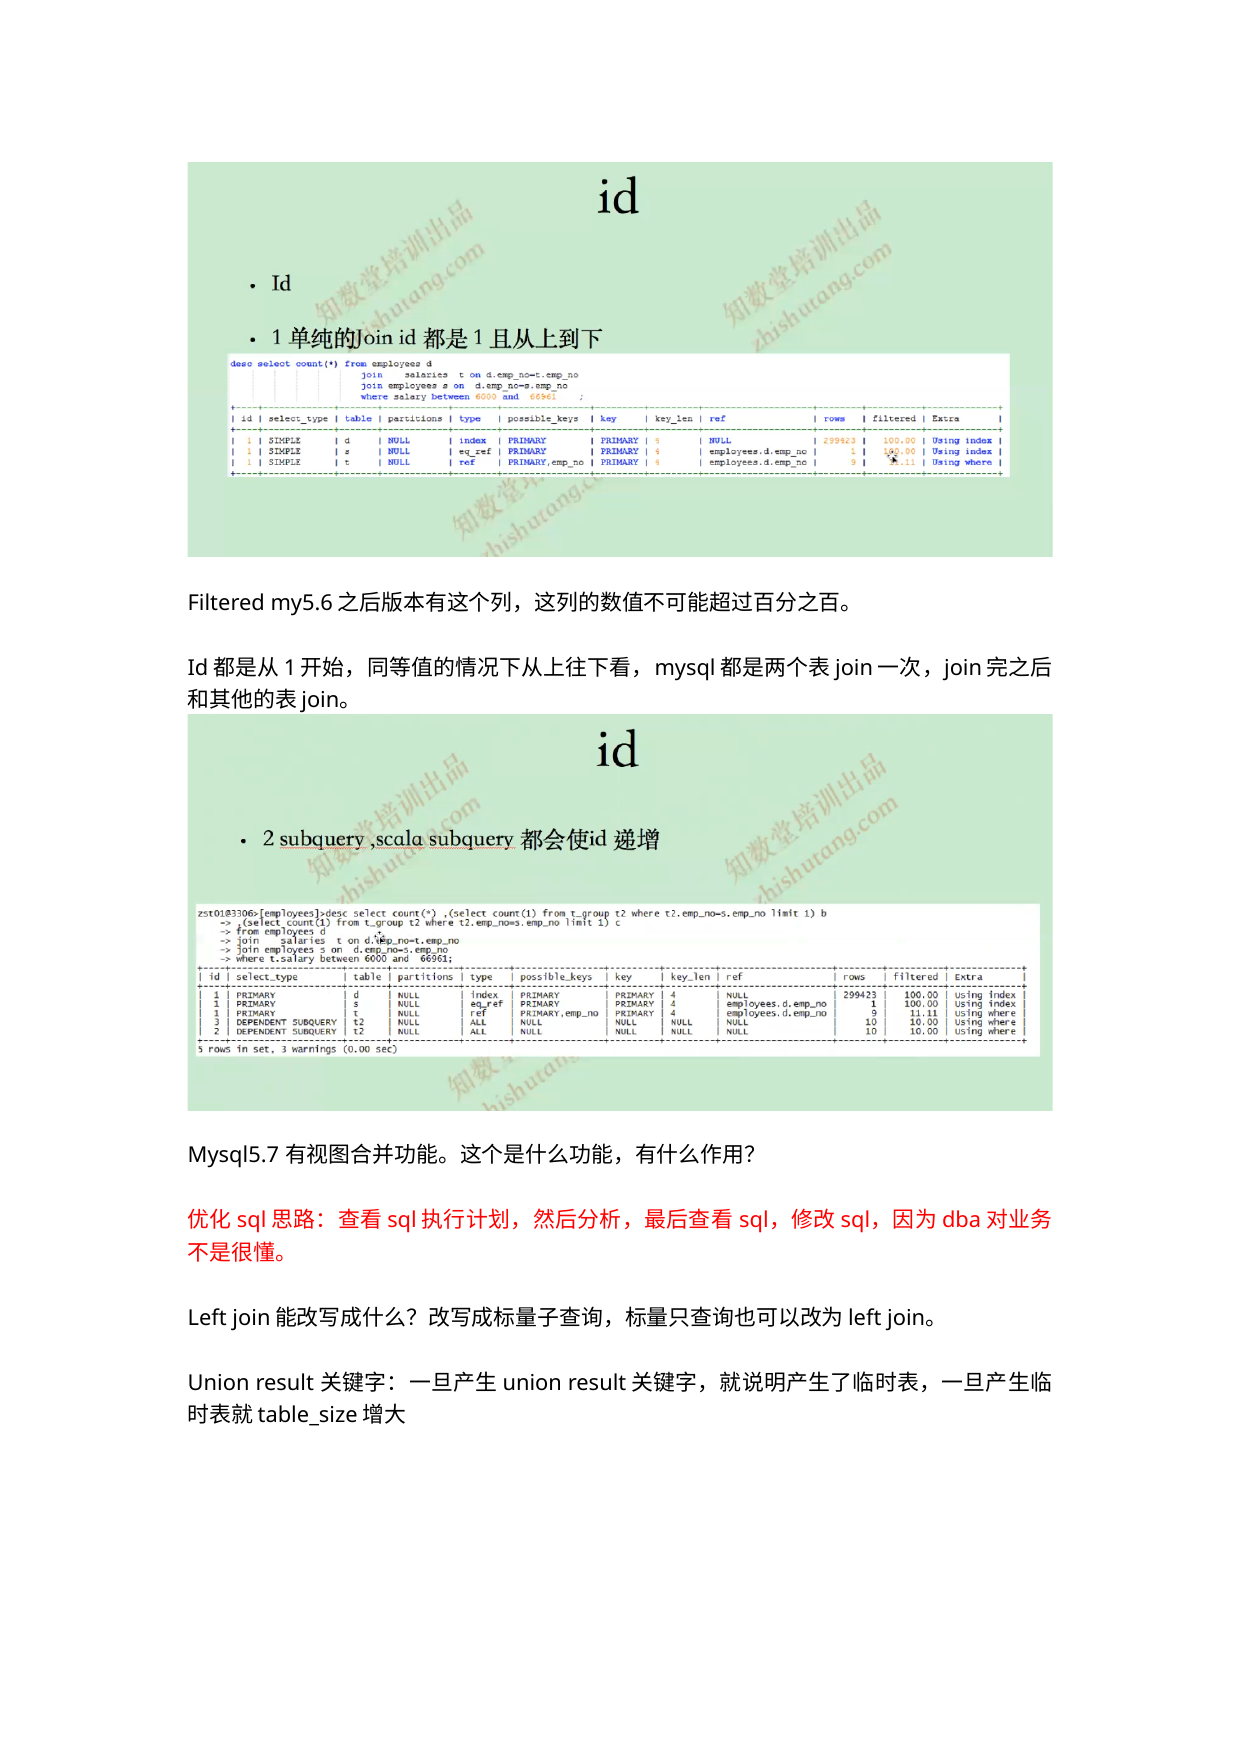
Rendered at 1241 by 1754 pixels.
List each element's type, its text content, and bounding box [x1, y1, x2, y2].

text 优化sql思路：查看sql执行计划，然后分析，最后查看sql，修改sql，因为dba对业务不是很懂。 [187, 1202, 1053, 1267]
text Mysql5.7 有视图合并功能。这个是什么功能，有什么作用？ [187, 1137, 1053, 1169]
picture [187, 162, 1053, 557]
text Union result 关键字：一旦产生union result关键字，就说明产生了临时表，一旦产生临时表就table_size增大 [187, 1364, 1053, 1429]
text Left join能改写成什么？改写成标量子查询，标量只查询也可以改为left join。 [187, 1299, 1053, 1332]
text Filtered my5.6之后版本有这个列，这列的数值不可能超过百分之百。 [187, 584, 1053, 617]
picture [187, 714, 1053, 1111]
text Id都是从1开始，同等值的情况下从上往下看，mysql都是两个表join一次，join完之后和其他的表join。 [187, 649, 1053, 714]
